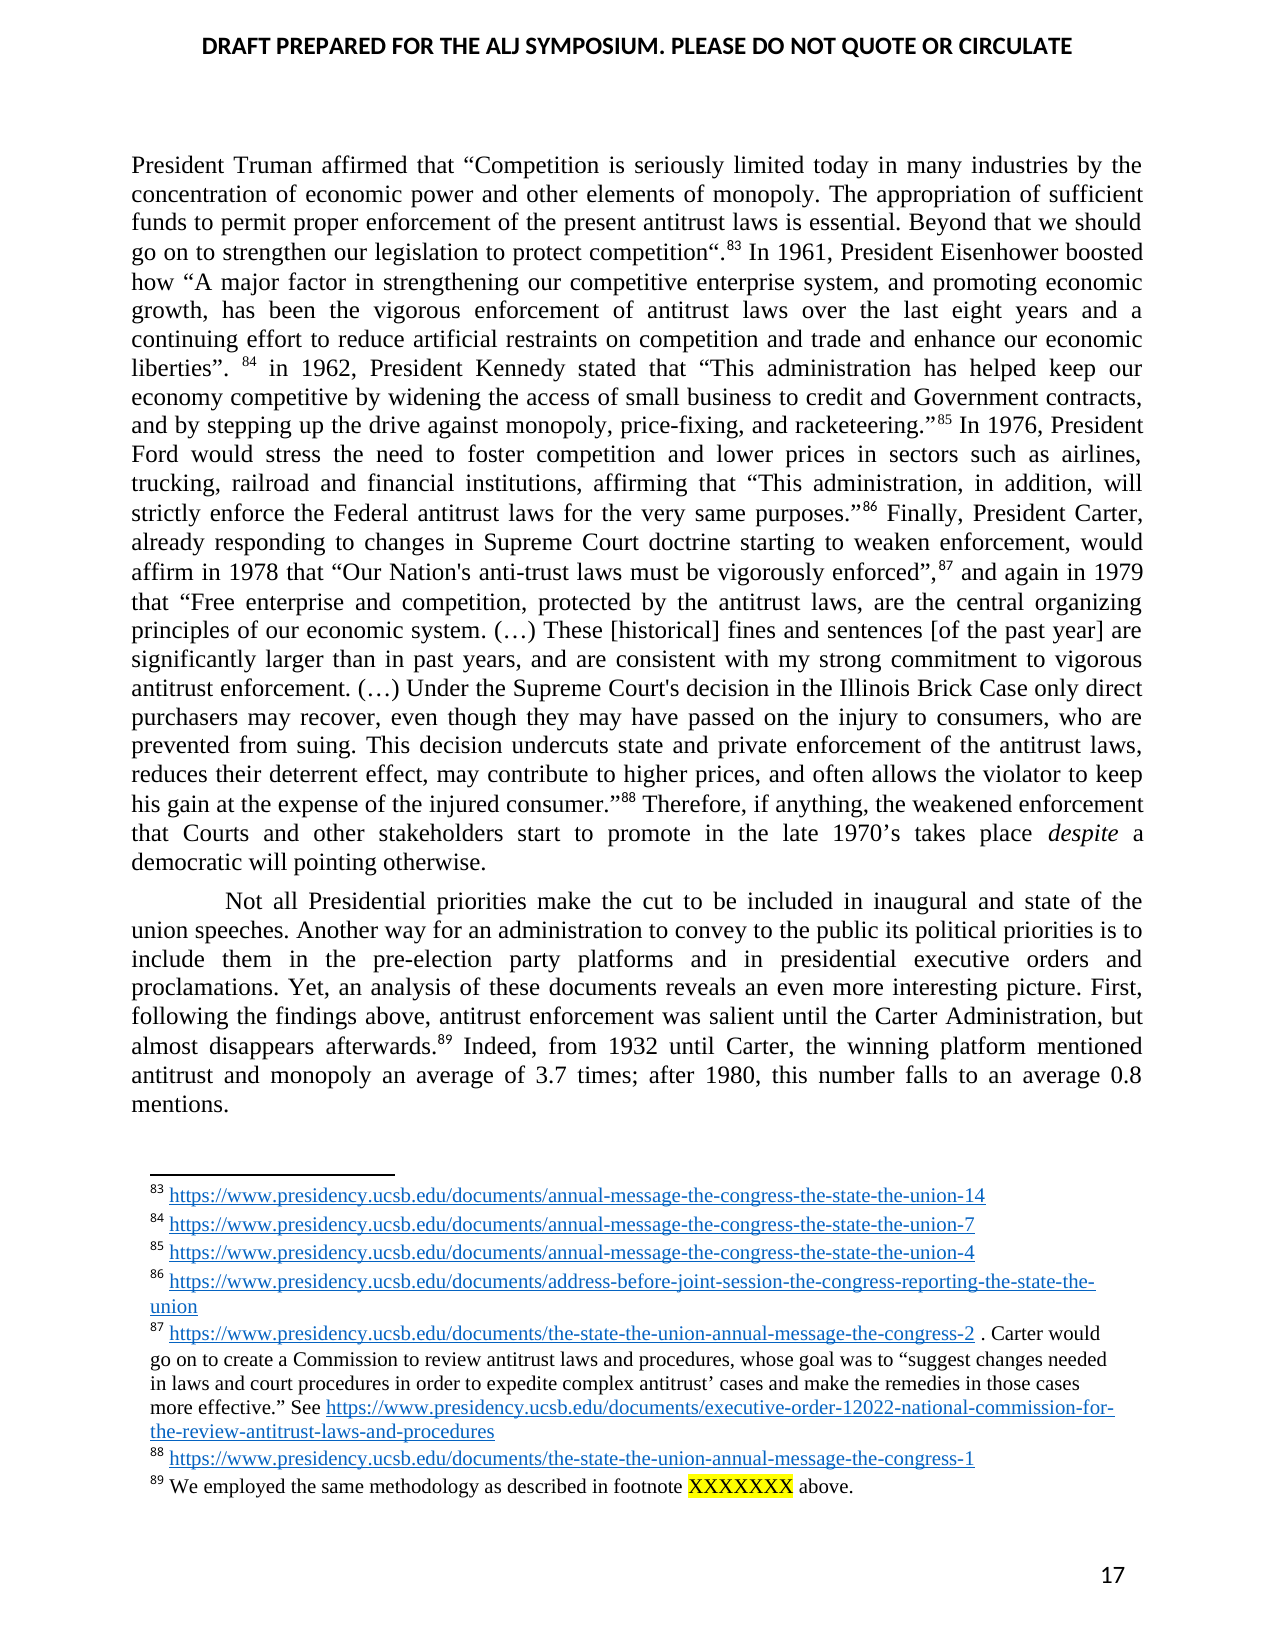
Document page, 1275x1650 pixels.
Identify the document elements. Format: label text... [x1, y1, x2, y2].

text Not all Presidential priorities make the cut to be included in inaugural and state of the union speeches. Another way for an administration to convey to the public its political priorities is to include them in the pre-election party platforms and in presidential executive orders and proclamations. Yet, an analysis of these documents reveals an even more interesting picture. First, following the findings above, antitrust enforcement was salient until the Carter Administration, but almost disappears afterwards. Indeed, from 1932 until Carter, the winning platform mentioned antitrust and monopoly an average of 3.7 times; after 1980, this number falls to an average 0.8 mentions. [131, 886, 1144, 1118]
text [131, 150, 1144, 876]
